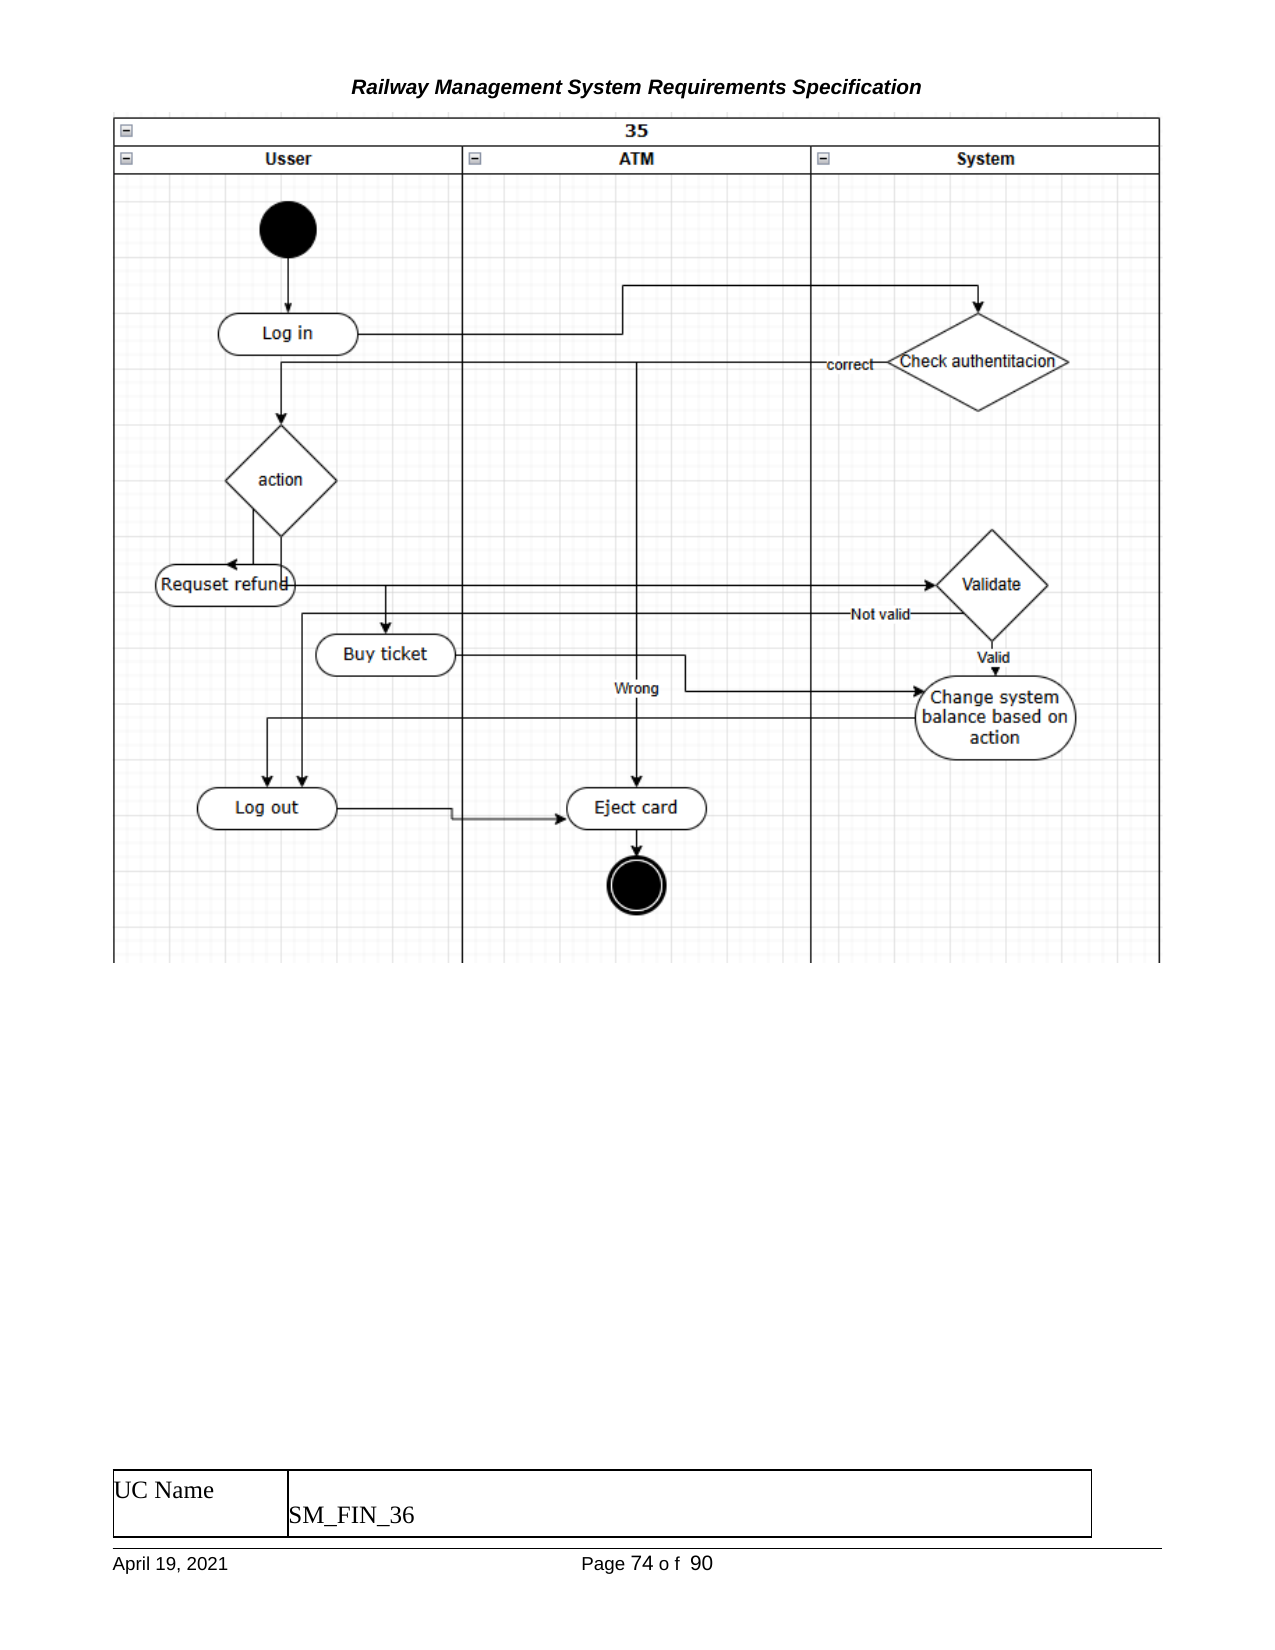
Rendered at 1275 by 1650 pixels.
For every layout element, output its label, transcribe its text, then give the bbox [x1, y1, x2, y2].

table_header SM_FIN_36 [289, 1471, 1091, 1536]
picture [112, 112, 1163, 963]
table_header UC Name [114, 1471, 287, 1536]
